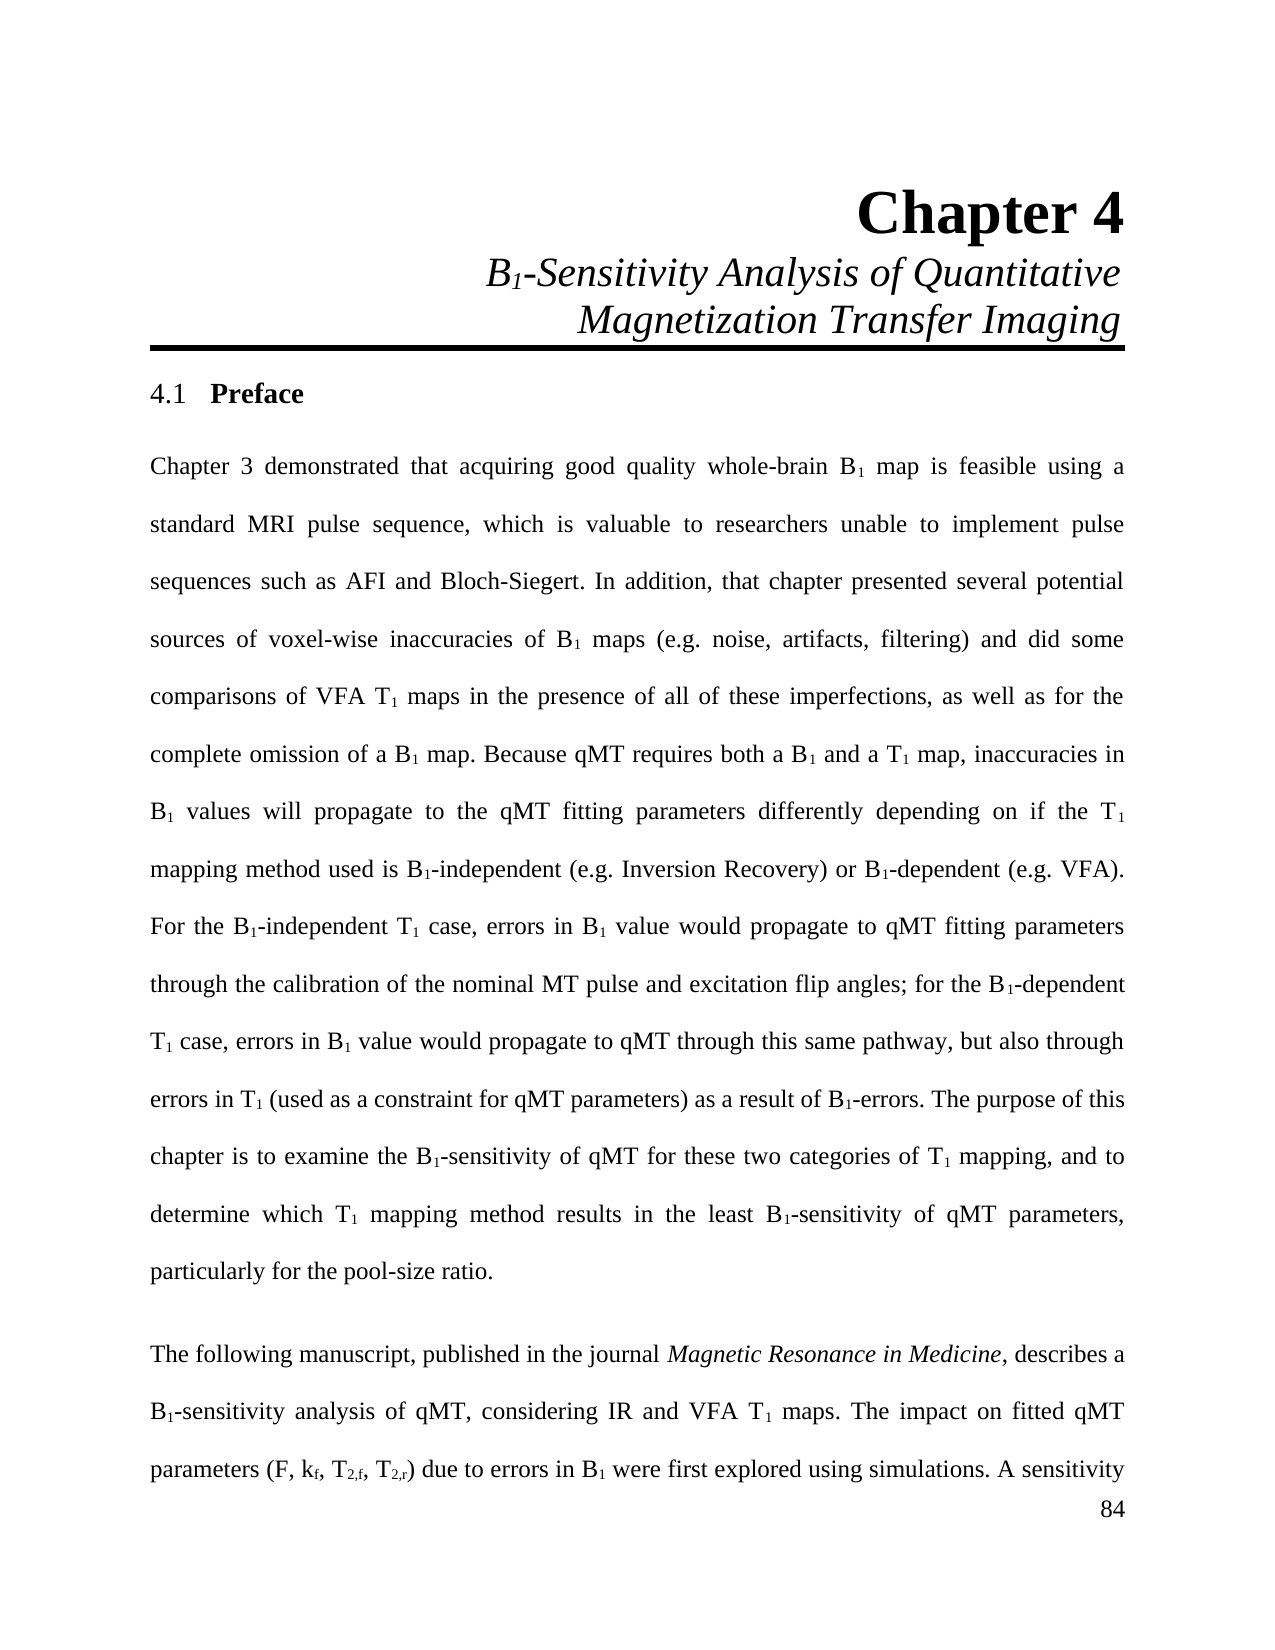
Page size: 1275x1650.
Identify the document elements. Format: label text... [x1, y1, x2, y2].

text Chapter 3 demonstrated that acquiring good quality whole-brain B1 map is feasible using a standard MRI pulse sequence, which is valuable to researchers unable to implement pulse sequences such as AFI and Bloch-Siegert. In addition, that chapter presented several potential sources of voxel-wise inaccuracies of B1 maps (e.g. noise, artifacts, filtering) and did some comparisons of VFA T1 maps in the presence of all of these imperfections, as well as for the complete omission of a B1 map. Because qMT requires both a B1 and a T1 map, inaccuracies in B1 values will propagate to the qMT fitting parameters differently depending on if the T1 mapping method used is B1-independent (e.g. Inversion Recovery) or B1-dependent (e.g. VFA). For the B1-independent T1 case, errors in B1 value would propagate to qMT fitting parameters through the calibration of the nominal MT pulse and excitation flip angles; for the B1-dependent T1 case, errors in B1 value would propagate to qMT through this same pathway, but also through errors in T1 (used as a constraint for qMT parameters) as a result of B1-errors. The purpose of this chapter is to examine the B1-sensitivity of qMT for these two categories of T1 mapping, and to determine which T1 mapping method results in the least B1-sensitivity of qMT parameters, particularly for the pool-size ratio. [150, 451, 1125, 1285]
subtitle Preface [150, 376, 1125, 410]
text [150, 1339, 1125, 1483]
subtitle B1-Sensitivity Analysis of Quantitative Magnetization Transfer Imaging [150, 175, 1125, 345]
